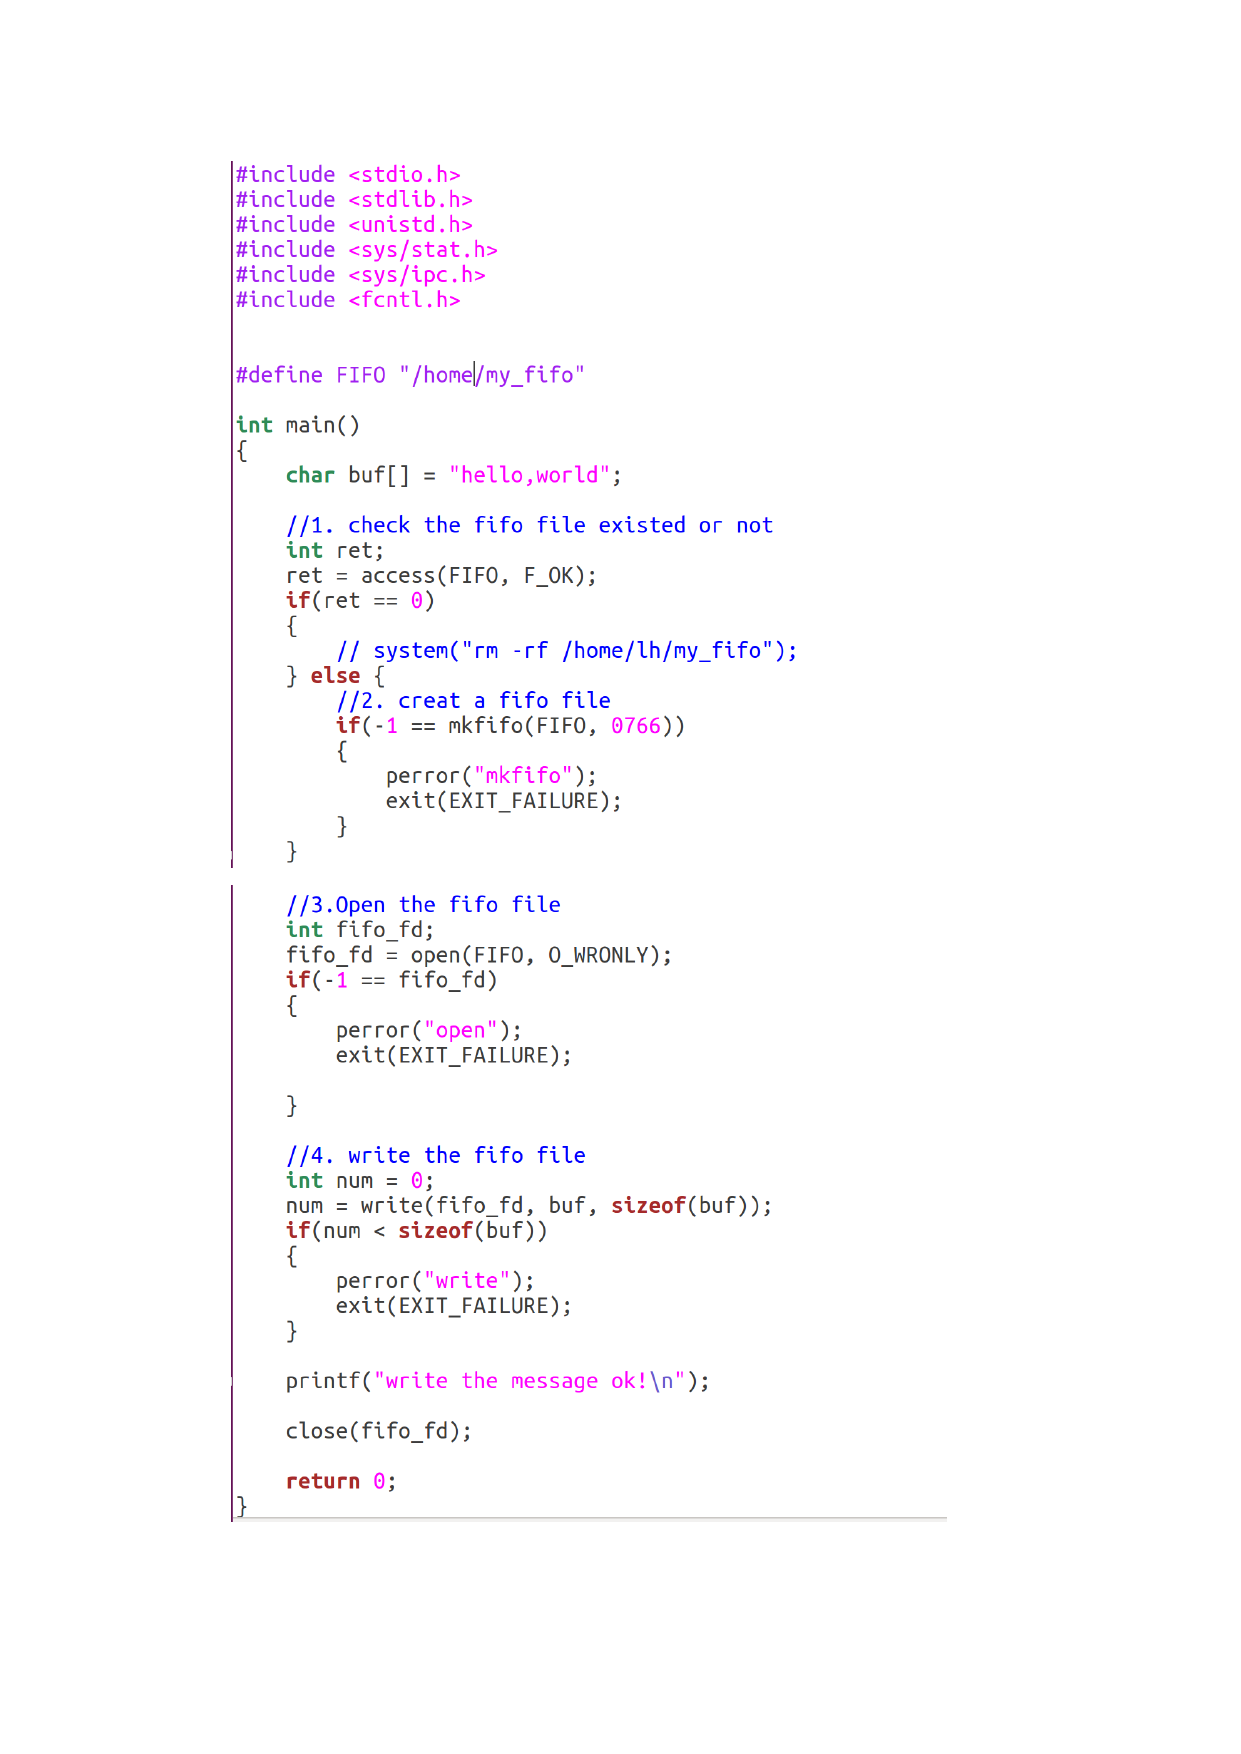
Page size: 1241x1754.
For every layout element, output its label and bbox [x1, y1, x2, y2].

picture [231, 161, 1037, 868]
picture [231, 885, 947, 1522]
